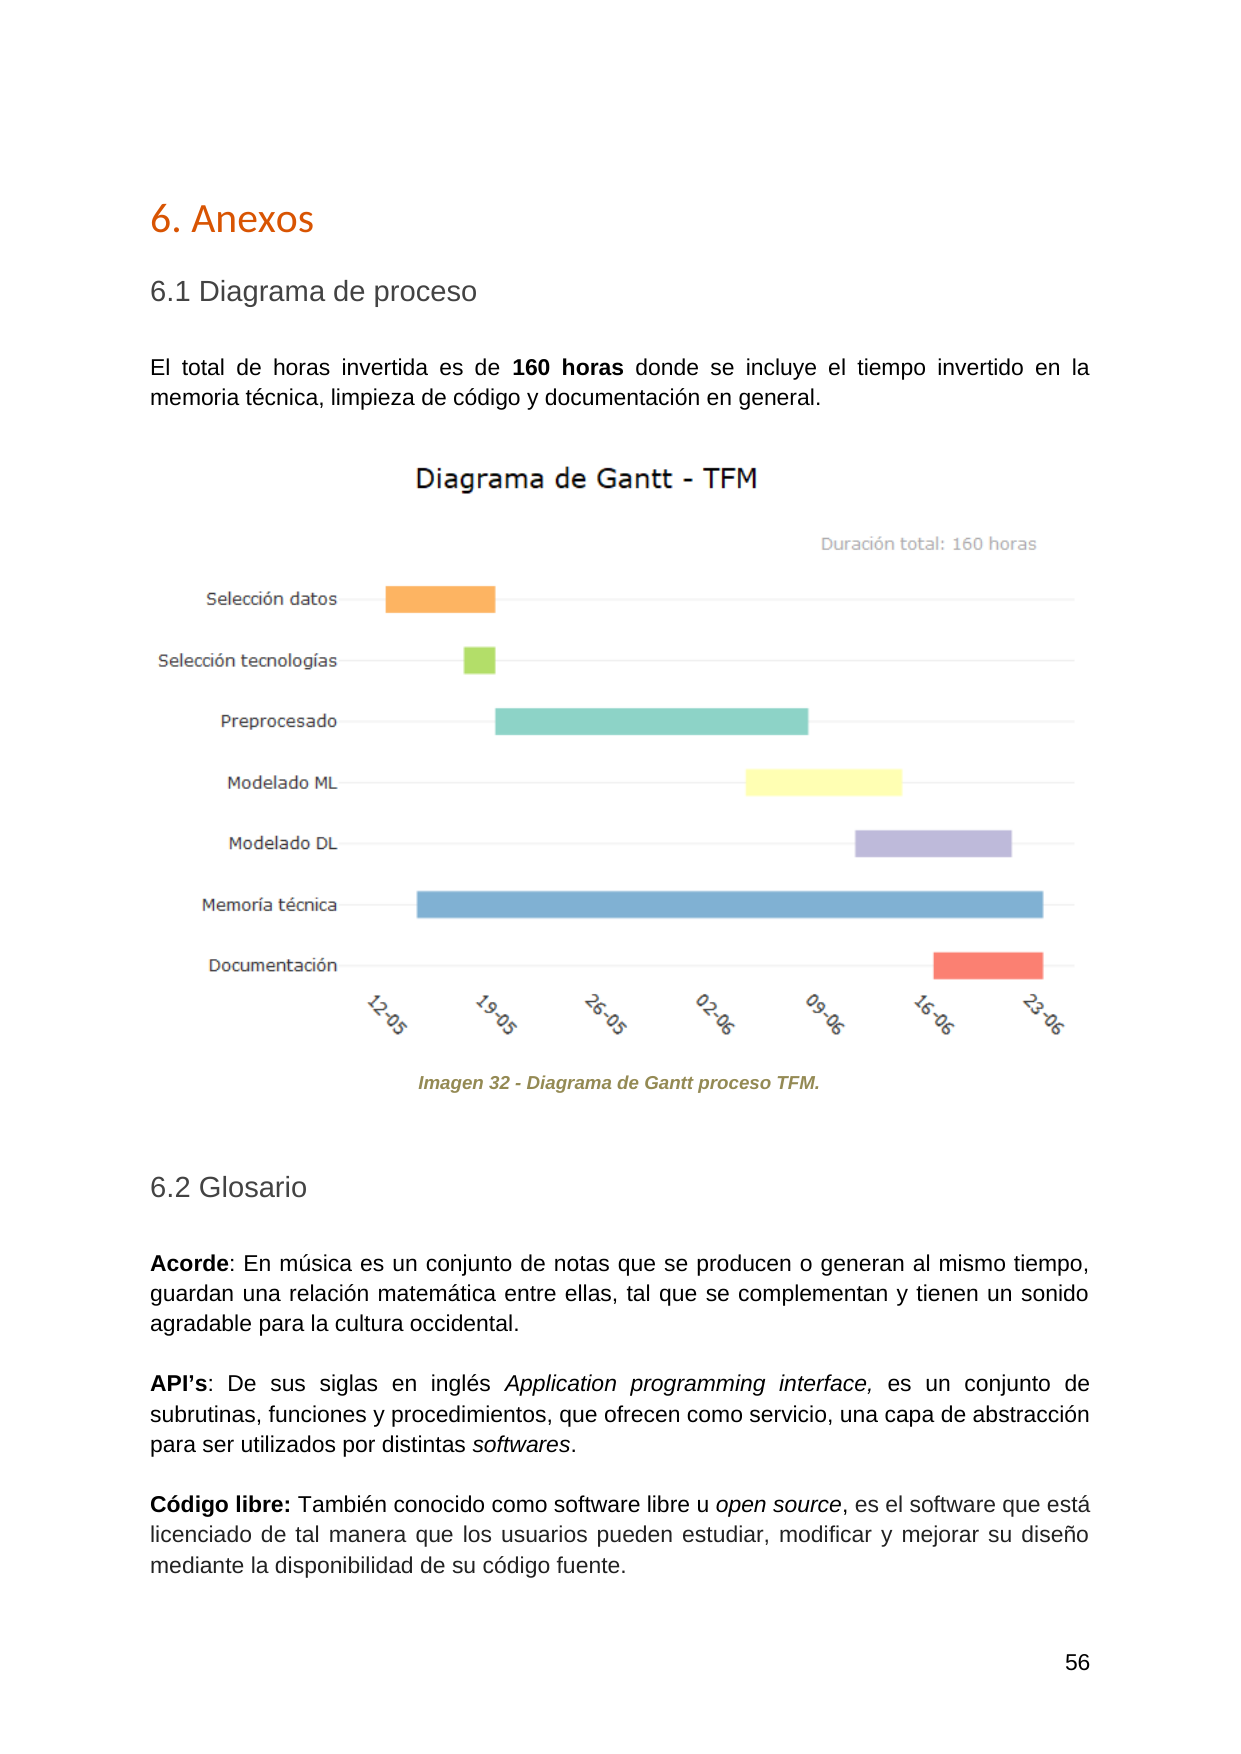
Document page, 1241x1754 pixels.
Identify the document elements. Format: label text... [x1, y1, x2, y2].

text Imagen 32 - Diagrama de Gantt proceso TFM. [150, 1072, 1090, 1093]
subtitle Anexos [150, 192, 1090, 242]
text El total de horas invertida es de 160 horas donde se incluye el tiempo invertido en la memoria técnica, limpieza de código y documentación en general. [150, 354, 1090, 411]
subtitle Glosario [150, 1169, 1090, 1203]
subtitle Diagrama de proceso [150, 274, 1090, 308]
text Acorde: En música es un conjunto de notas que se producen o generan al mismo tiempo, guardan una relación matemática entre ellas, tal que se complementan y tienen un sonido agradable para la cultura occidental. [150, 1249, 1090, 1336]
picture [150, 444, 1088, 1048]
text Código libre: También conocido como software libre u open source, es el software​ que está licenciado de tal manera que los usuarios pueden estudiar, modificar y mejorar su diseño mediante la disponibilidad de su código fuente. [150, 1491, 1090, 1521]
text API’s: De sus siglas en inglés Application programming interface, es un conjunto de subrutinas, funciones y procedimientos, que ofrecen como servicio, una capa de abstracción para ser utilizados por distintas softwares. [150, 1370, 1090, 1457]
text Código libre: También conocido como software libre u open source, es el software​ que está licenciado de tal manera que los usuarios pueden estudiar, modificar y mejorar su diseño mediante la disponibilidad de su código fuente. [150, 1548, 1090, 1578]
